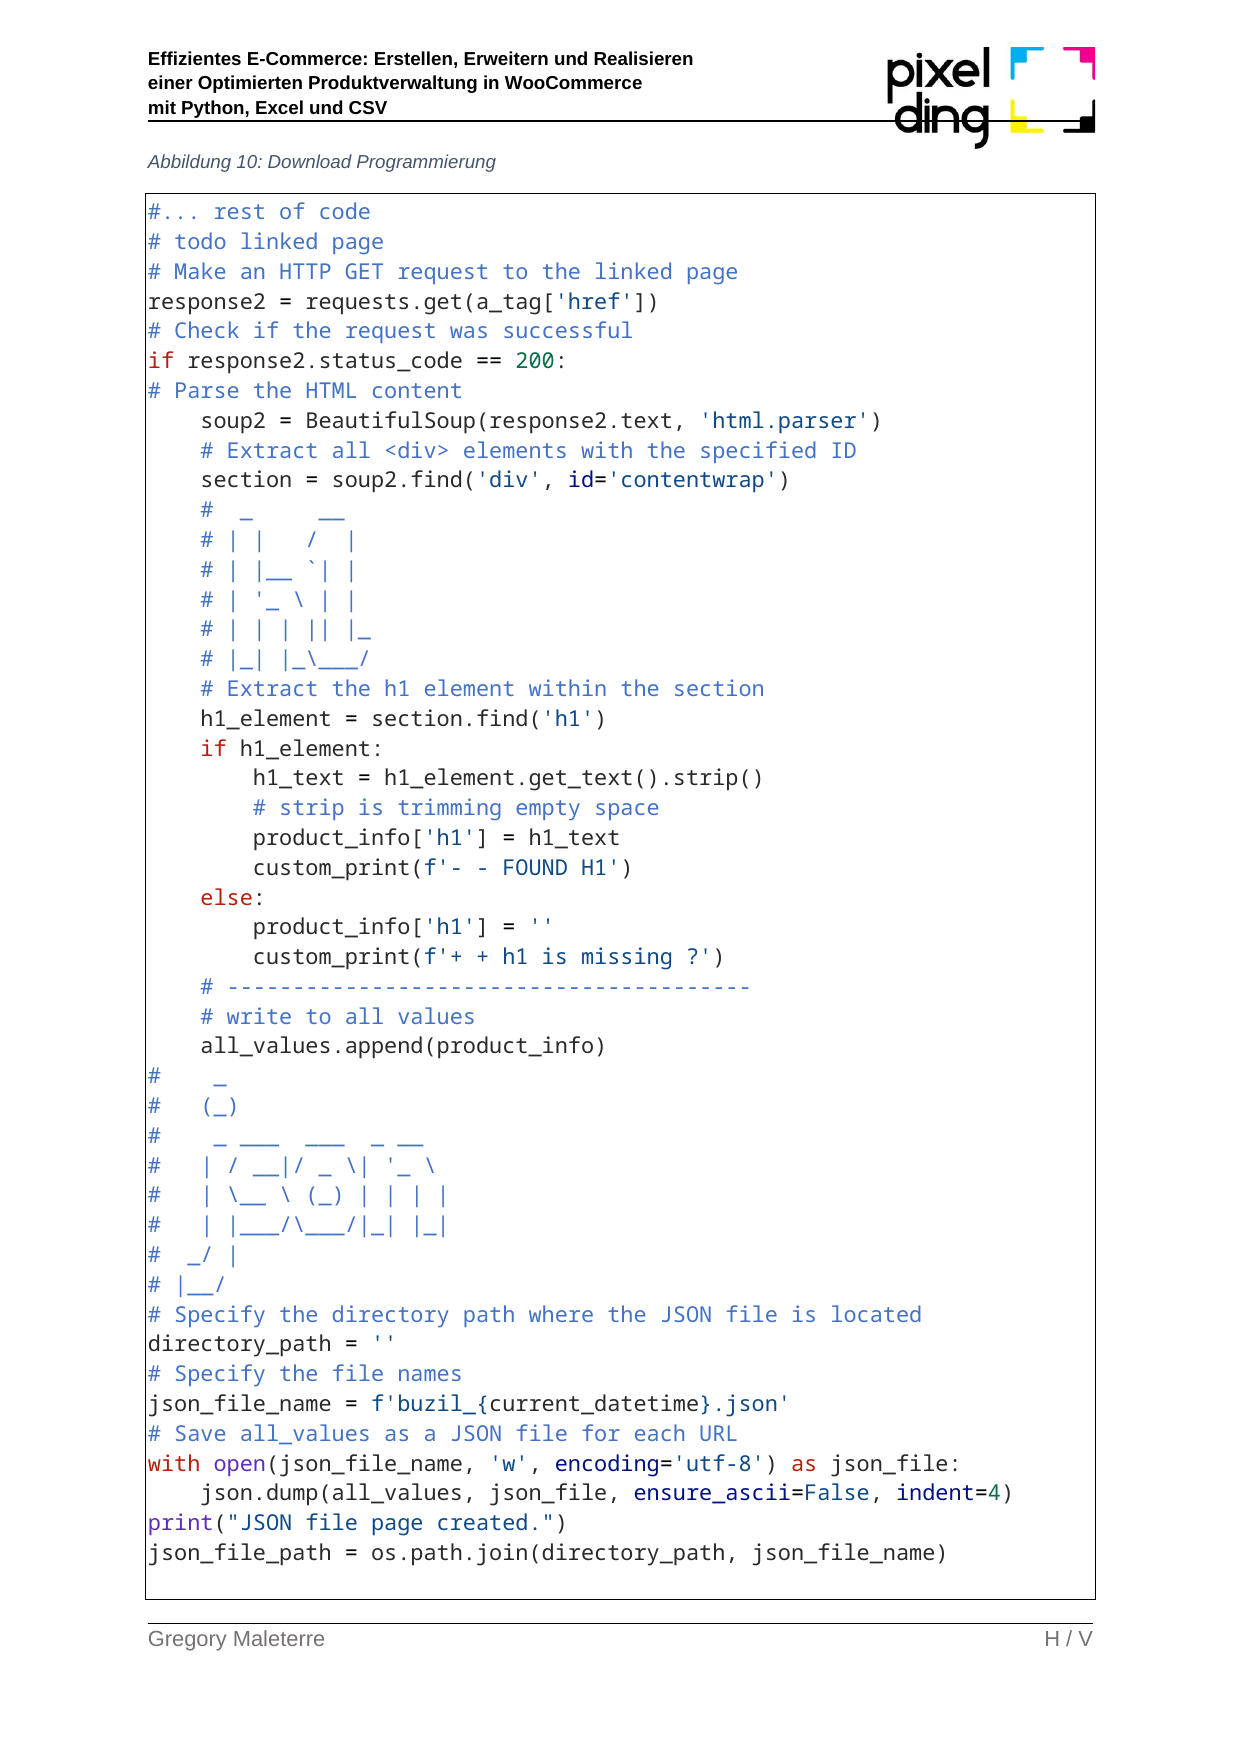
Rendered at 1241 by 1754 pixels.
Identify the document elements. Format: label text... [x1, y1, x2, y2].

text # write to all values [148, 1001, 1093, 1031]
text # ---------------------------------------- [148, 971, 1093, 1001]
text # _ __ [148, 494, 1093, 524]
text # todo linked page [148, 226, 1093, 256]
text # Specify the directory path where the JSON file is located [148, 1299, 1093, 1328]
text # Extract all <div> elements with the specified ID [148, 435, 1093, 464]
text # _ ___ ___ _ __ [148, 1120, 1093, 1150]
text if response2.status_code == 200: [148, 345, 1093, 375]
text # | |__ `| | [148, 554, 1093, 584]
text # | | | || |_ [148, 613, 1093, 643]
text # Check if the request was successful [148, 316, 1093, 345]
text section = soup2.find('div', id='contentwrap') [148, 464, 1093, 494]
text # (_) [148, 1090, 1093, 1120]
text # Save all_values as a JSON file for each URL [148, 1418, 1093, 1448]
text response2 = requests.get(a_tag['href']) [148, 286, 1093, 316]
text if h1_element: [148, 733, 1093, 762]
text custom_print(f'+ + h1 is missing ?') [148, 941, 1093, 971]
text # | |___/\___/|_| |_| [148, 1209, 1093, 1239]
text Abbildung 10: Download Programmierung [148, 151, 1093, 172]
text with open(json_file_name, 'w', encoding='utf-8') as json_file: [148, 1448, 1093, 1477]
text h1_element = section.find('h1') [148, 703, 1093, 733]
text # Make an HTTP GET request to the linked page [148, 256, 1093, 286]
text all_values.append(product_info) [148, 1031, 1093, 1060]
text # | | / | [148, 524, 1093, 554]
text # _ [148, 1060, 1093, 1090]
text # |_| |_\___/ [148, 643, 1093, 673]
text # Specify the file names [148, 1358, 1093, 1388]
text #... rest of code [146, 194, 1095, 226]
text product_info['h1'] = '' [148, 911, 1093, 941]
text custom_print(f'- - FOUND H1') [148, 852, 1093, 882]
text product_info['h1'] = h1_text [148, 822, 1093, 852]
text # |__/ [148, 1269, 1093, 1299]
text soup2 = BeautifulSoup(response2.text, 'html.parser') [148, 405, 1093, 435]
text directory_path = '' [148, 1328, 1093, 1358]
text # strip is trimming empty space [148, 792, 1093, 822]
text # Extract the h1 element within the section [148, 673, 1093, 703]
text json_file_path = os.path.join(directory_path, json_file_name) [148, 1537, 1093, 1564]
text # | / __|/ _ \| '_ \ [148, 1150, 1093, 1179]
text h1_text = h1_element.get_text().strip() [148, 762, 1093, 792]
text # | \__ \ (_) | | | | [148, 1179, 1093, 1209]
text # _/ | [148, 1239, 1093, 1269]
text print("JSON file page created.") [148, 1507, 1093, 1537]
text json.dump(all_values, json_file, ensure_ascii=False, indent=4) [148, 1477, 1093, 1507]
text else: [148, 882, 1093, 911]
text # | '_ \ | | [148, 584, 1093, 613]
text # Parse the HTML content [148, 375, 1093, 405]
text json_file_name = f'buzil_{current_datetime}.json' [148, 1388, 1093, 1418]
picture [887, 47, 1096, 149]
